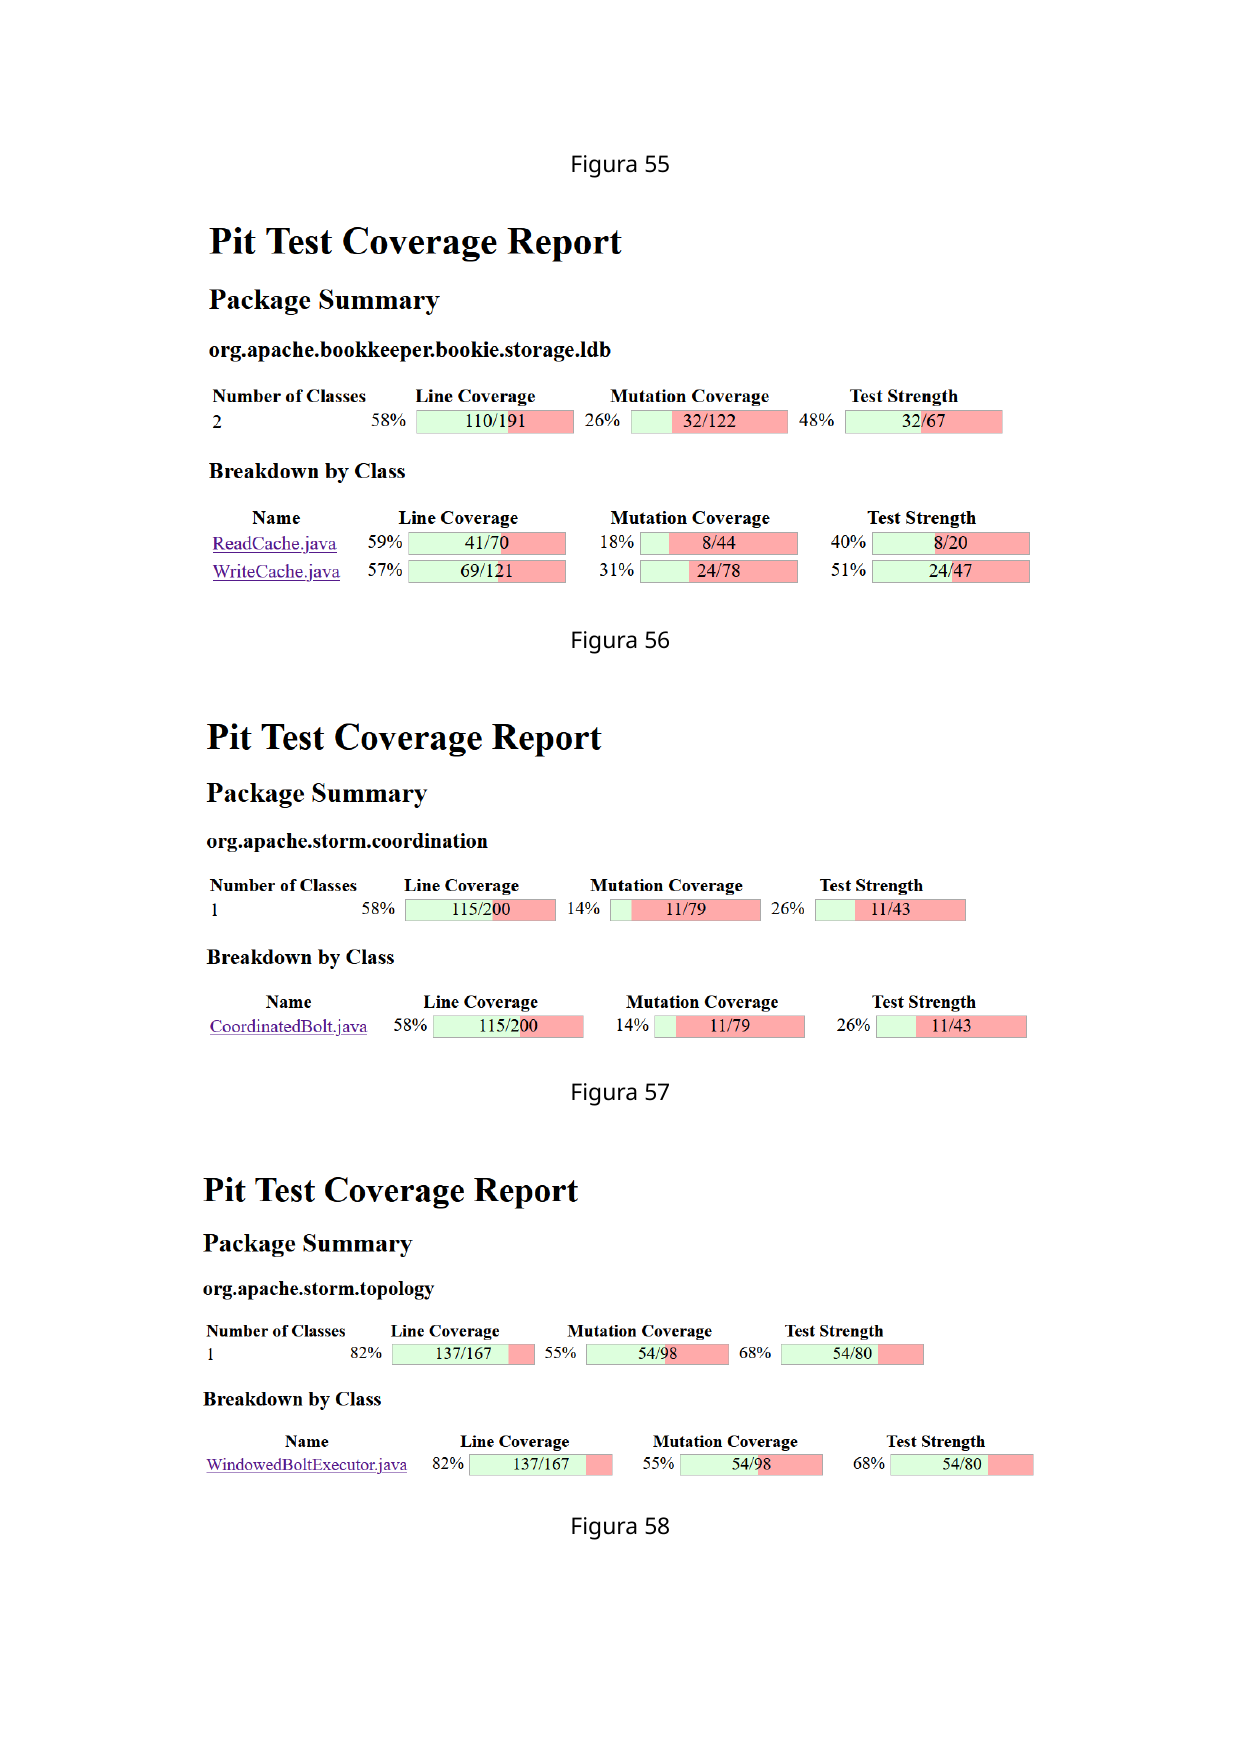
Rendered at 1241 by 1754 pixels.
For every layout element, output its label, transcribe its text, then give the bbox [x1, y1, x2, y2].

text Figura 56 [118, 624, 1122, 656]
picture [197, 715, 1043, 1048]
text Figura 58 [118, 1510, 1122, 1542]
picture [197, 1166, 1044, 1483]
text Figura 57 [118, 1076, 1122, 1107]
picture [194, 210, 1046, 597]
text Figura 55 [118, 148, 1122, 179]
